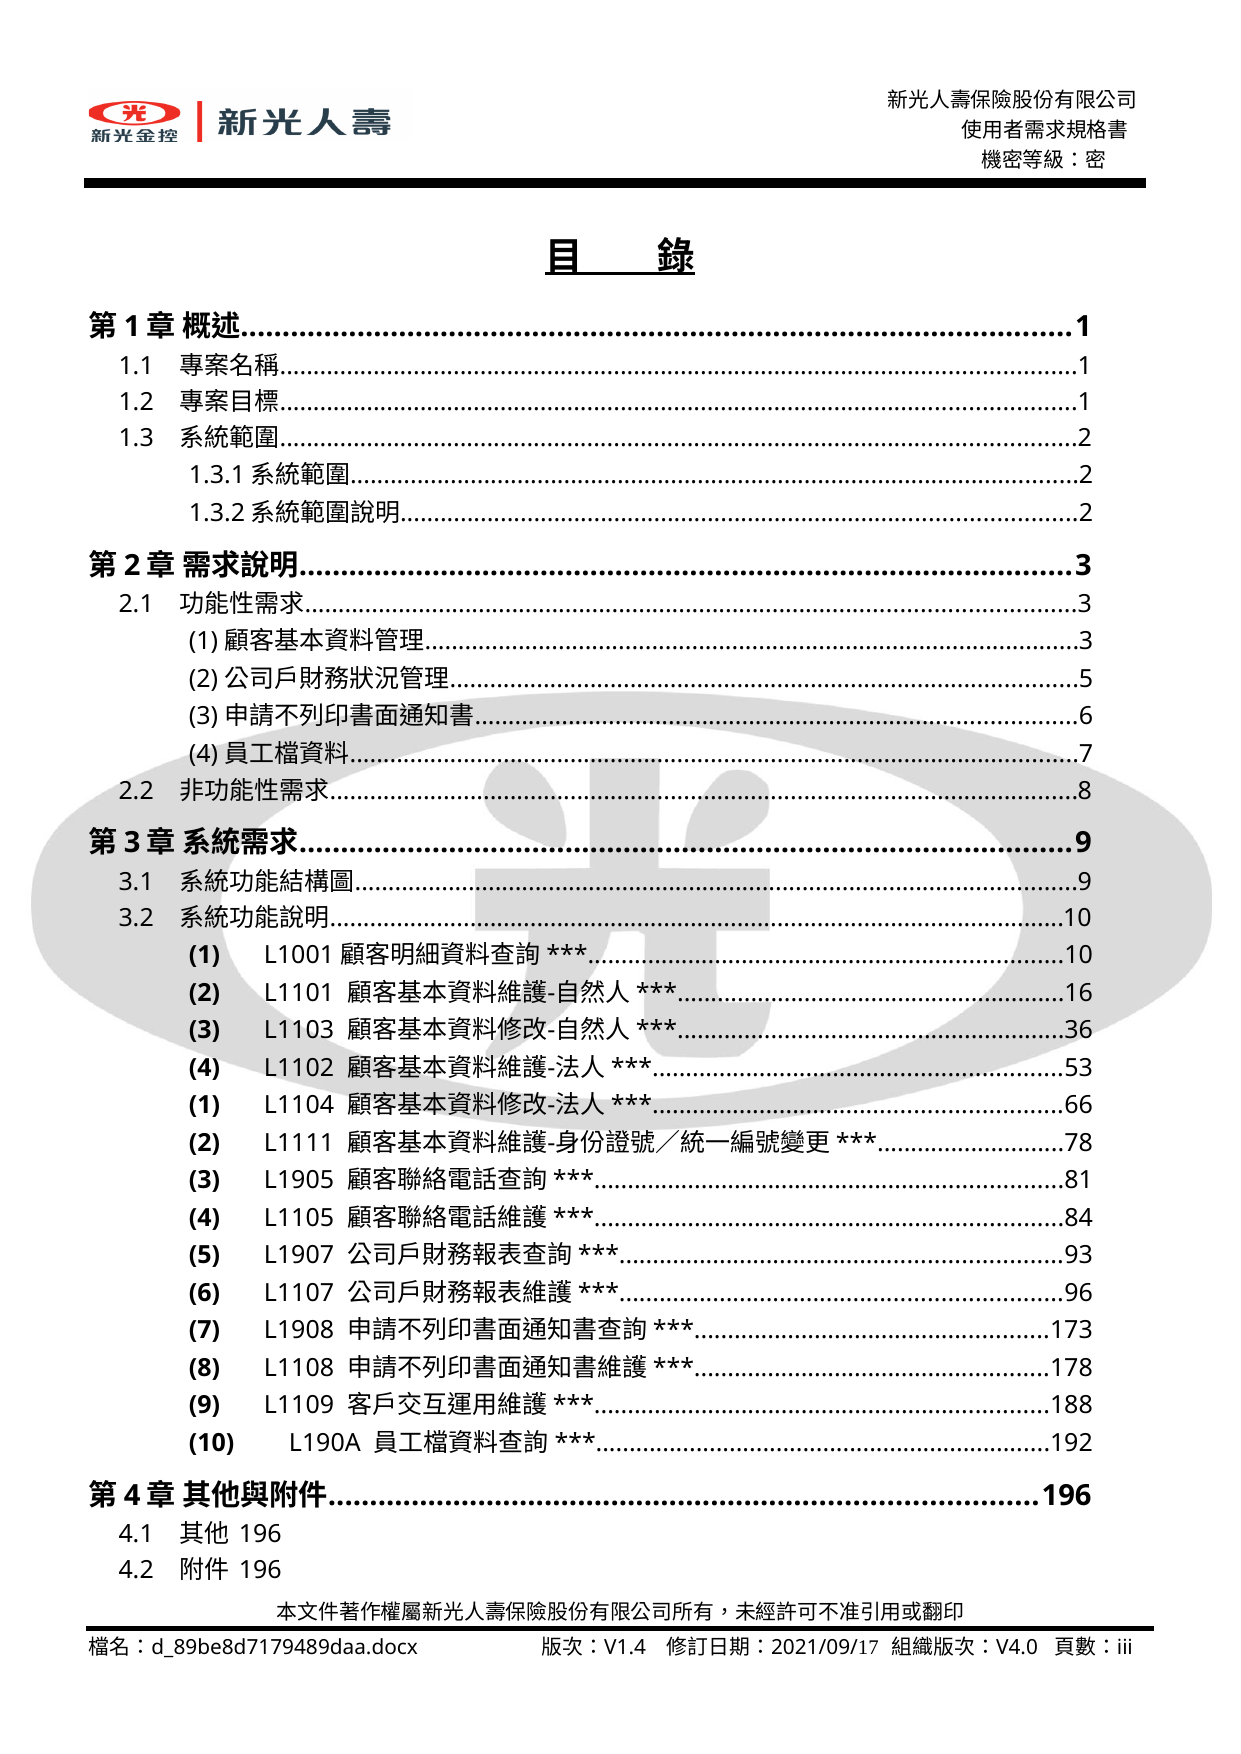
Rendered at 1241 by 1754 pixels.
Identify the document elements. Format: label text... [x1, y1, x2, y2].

text (1) L1104 顧客基本資料修改-法人 *** 66 [189, 1084, 1152, 1121]
text 1.2 專案目標 1 [118, 382, 1152, 418]
text 4.2 附件 196 [118, 1550, 1152, 1586]
text (7) L1908 申請不列印書面通知書查詢 *** 173 [189, 1309, 1152, 1346]
text (4) L1102 顧客基本資料維護-法人 *** 53 [189, 1046, 1152, 1084]
text 第3章 系統需求 9 [89, 819, 1152, 861]
text (5) L1907 公司戶財務報表查詢 *** 93 [189, 1234, 1152, 1271]
text (4) 員工檔資料 7 [189, 733, 1152, 770]
text (6) L1107 公司戶財務報表維護 *** 96 [189, 1271, 1152, 1309]
text 1.3 系統範圍 2 [118, 418, 1152, 454]
text 1.3.1系統範圍 2 [189, 454, 1152, 492]
text 3.1 系統功能結構圖 9 [118, 861, 1152, 898]
text (4) L1105 顧客聯絡電話維護 *** 84 [189, 1196, 1152, 1234]
text (10) L190A 員工檔資料查詢 *** 192 [189, 1421, 1152, 1459]
text (3) L1103 顧客基本資料修改-自然人 *** 36 [189, 1009, 1152, 1046]
text 2.1 功能性需求 3 [118, 584, 1152, 620]
text (2) L1101 顧客基本資料維護-自然人 *** 16 [189, 971, 1152, 1009]
text 第2章 需求說明 3 [89, 542, 1152, 584]
text 第4章 其他與附件 196 [89, 1471, 1152, 1514]
text 第1章 概述 1 [89, 303, 1152, 345]
text (1) L1001 顧客明細資料查詢 *** 10 [189, 934, 1152, 971]
text 2.2 非功能性需求 8 [118, 770, 1152, 806]
text (9) L1109 客戶交互運用維護 *** 188 [189, 1384, 1152, 1421]
text 1.3.2系統範圍說明 2 [189, 492, 1152, 529]
picture [88, 86, 414, 142]
picture [25, 683, 1215, 1137]
text (2) 公司戶財務狀況管理 5 [189, 658, 1152, 695]
text 1.1 專案名稱 1 [118, 345, 1152, 382]
text (3) L1905 顧客聯絡電話查詢 *** 81 [189, 1159, 1152, 1196]
text 目 錄 [89, 215, 1152, 290]
text (3) 申請不列印書面通知書 6 [189, 695, 1152, 733]
text (8) L1108 申請不列印書面通知書維護 *** 178 [189, 1346, 1152, 1384]
text 4.1 其他 196 [118, 1514, 1152, 1550]
text 3.2 系統功能說明 10 [118, 898, 1152, 934]
text (2) L1111 顧客基本資料維護-身份證號／統一編號變更 *** 78 [189, 1121, 1152, 1159]
text (1) 顧客基本資料管理 3 [189, 620, 1152, 658]
